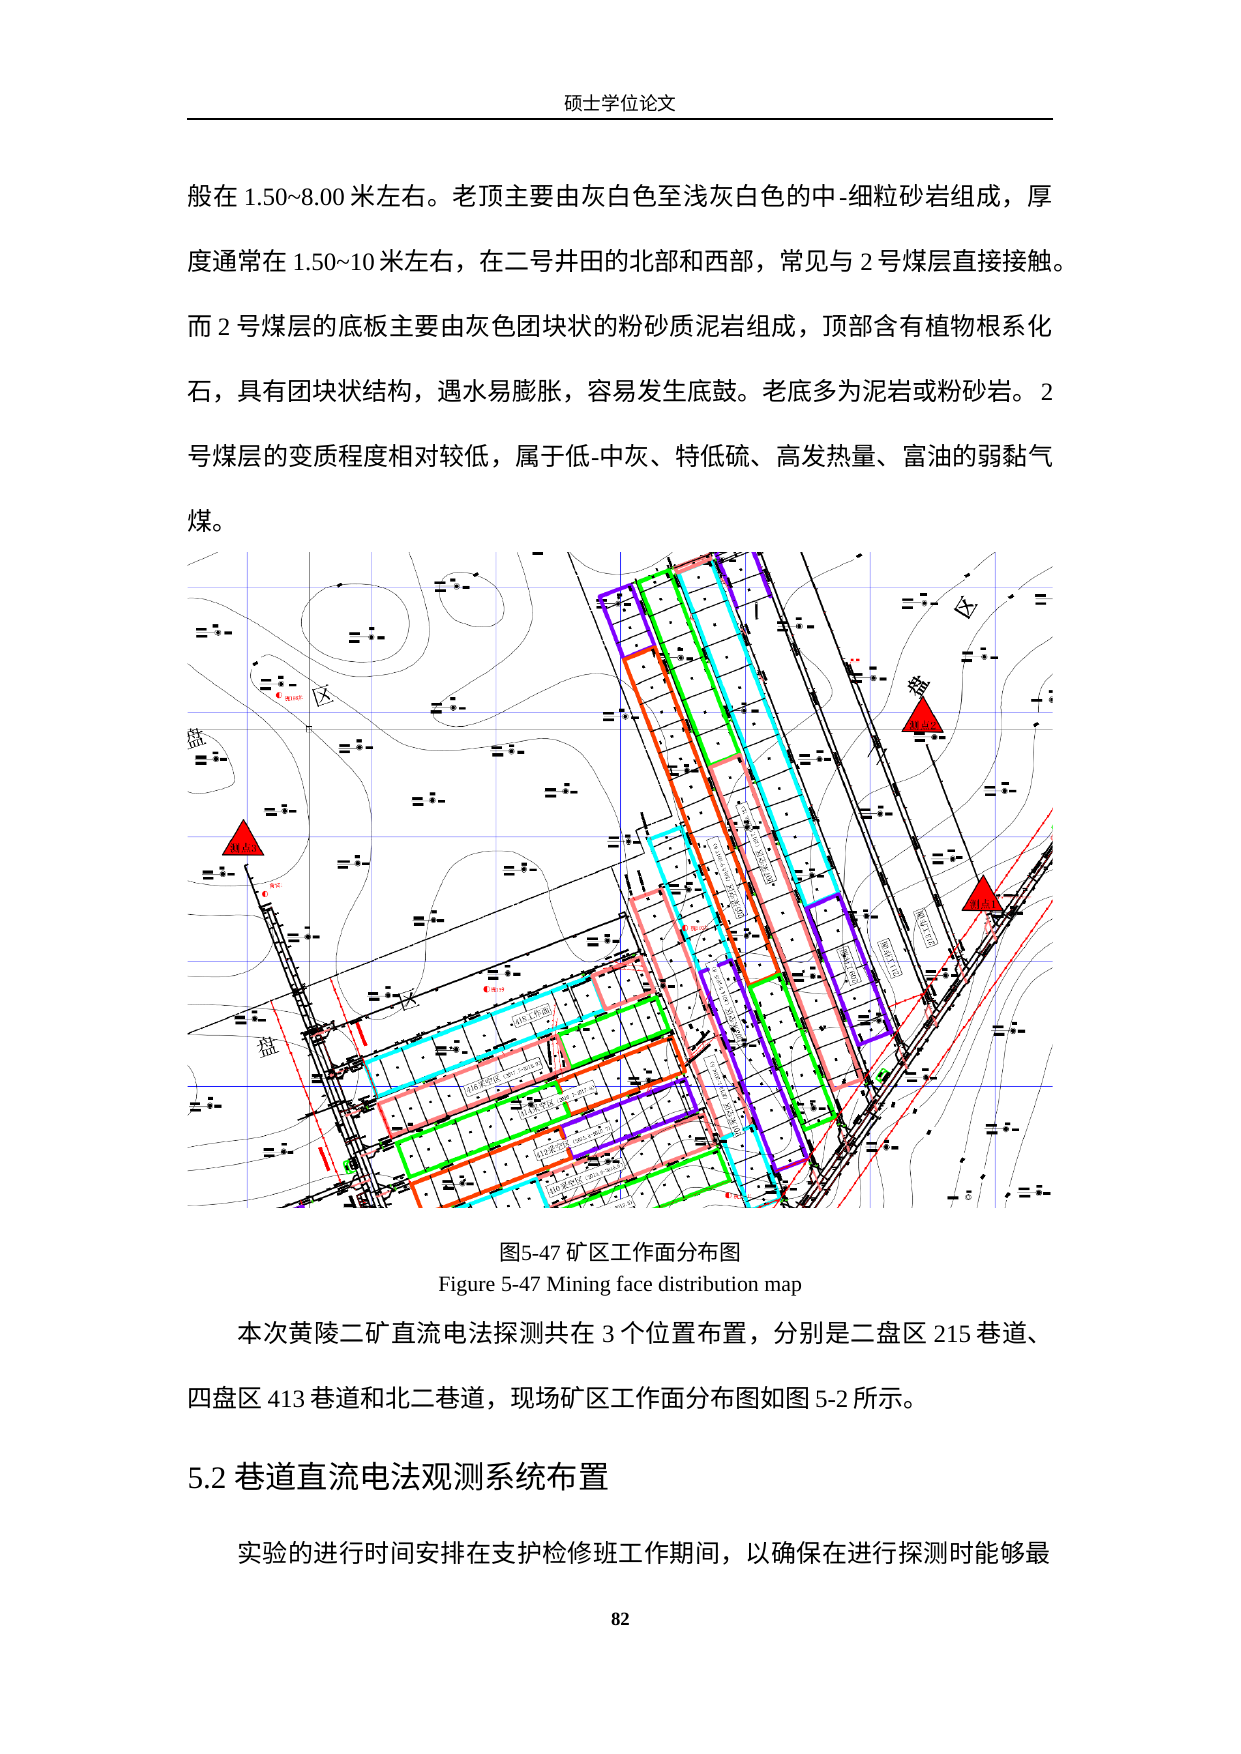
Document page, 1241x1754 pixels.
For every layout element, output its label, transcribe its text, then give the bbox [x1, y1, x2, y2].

text 图-2 矿区工作面分布图 [187, 1234, 1053, 1267]
text 本次黄陵二矿直流电法探测共在3个位置布置，分别是二盘区215巷道、四盘区413巷道和北二巷道，现场矿区工作面分布图如图5-2所示。 [187, 1299, 1053, 1429]
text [187, 1519, 1053, 1584]
list 巷道直流电法观测系统布置（Layout of Observation System of Roadway DC Method） [187, 1442, 1053, 1507]
picture [187, 552, 1053, 1208]
text Figure - Mining face distribution map [187, 1267, 1053, 1299]
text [187, 162, 1053, 552]
